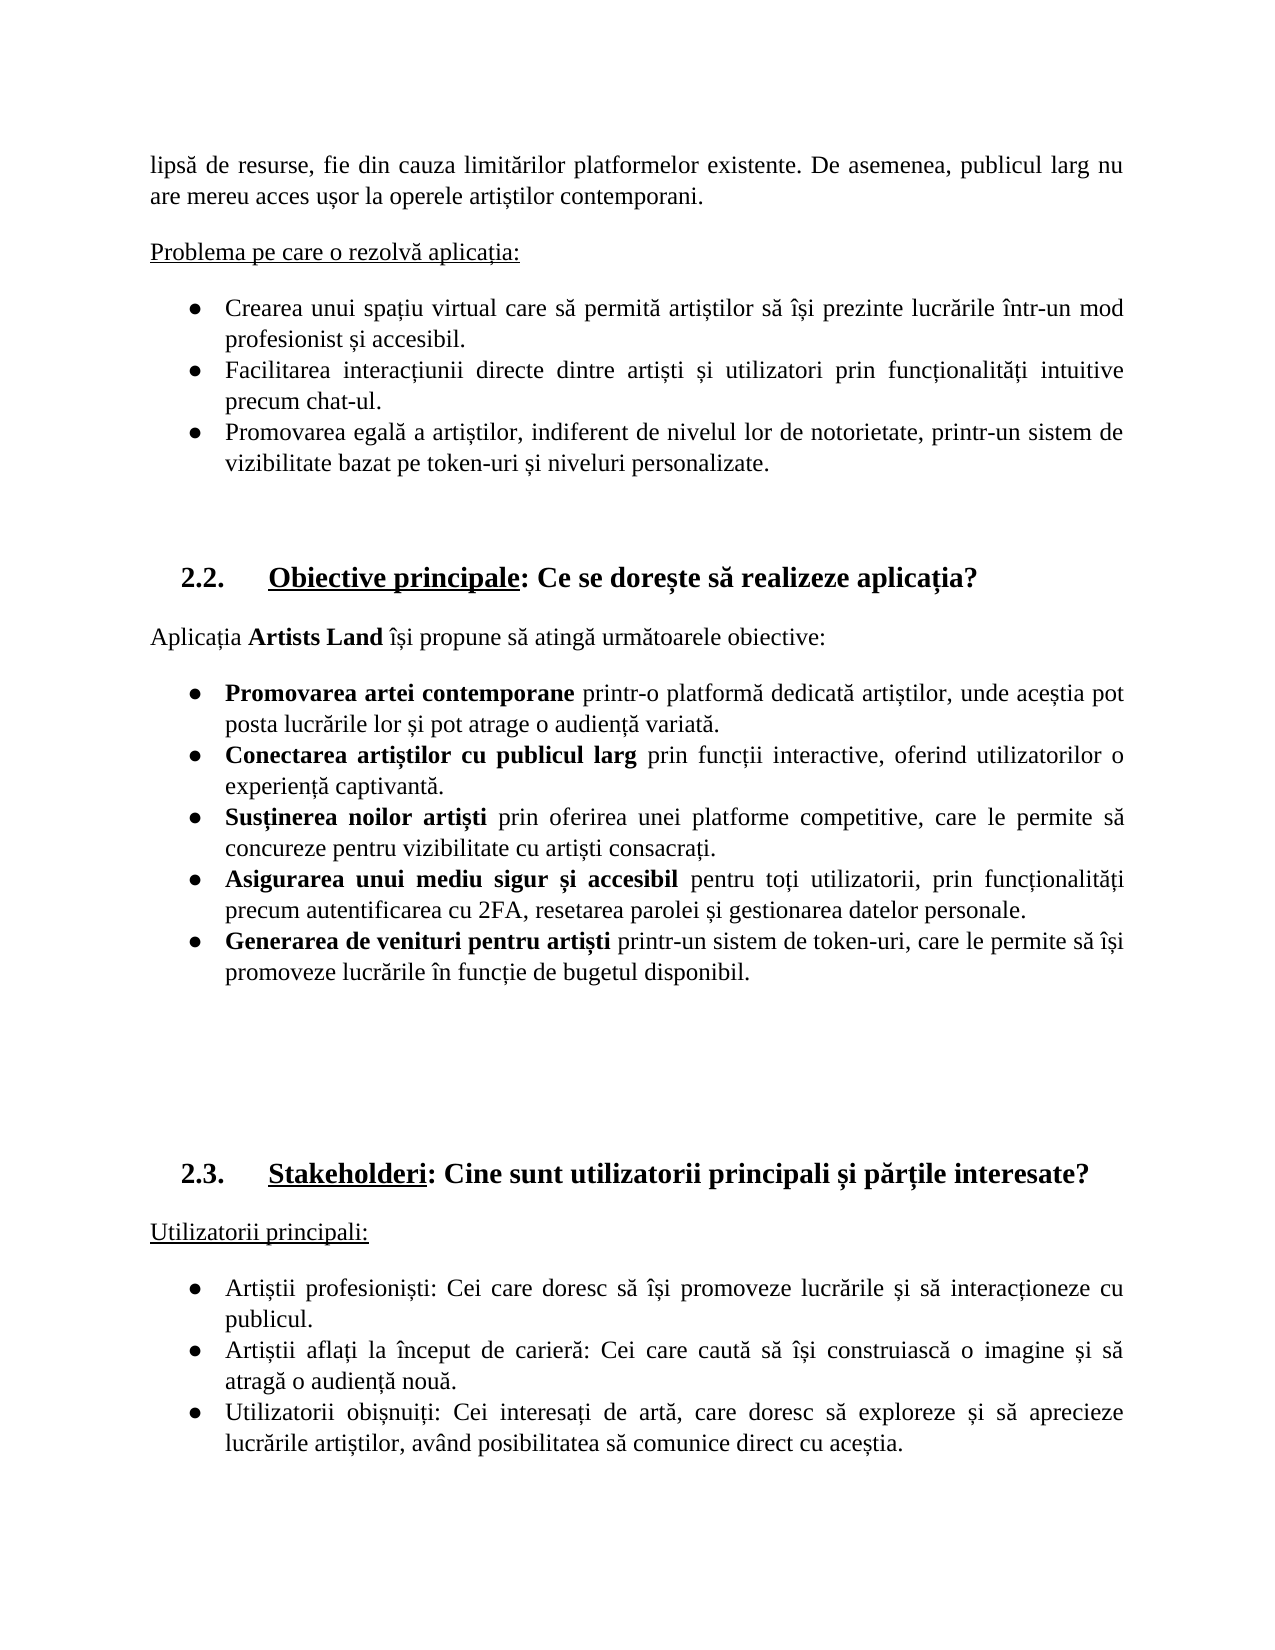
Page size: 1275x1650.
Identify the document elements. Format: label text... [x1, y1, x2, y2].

text Aplicația Artists Land își propune să atingă următoarele obiective: [150, 622, 1125, 650]
list Generarea de venituri pentru artiști printr-un sistem de token-uri, care le permite să își promoveze lucrările în funcție de bugetul disponibil. [187, 926, 1125, 986]
list Asigurarea unui mediu sigur și accesibil pentru toți utilizatorii, prin funcționalități precum autentificarea cu 2FA, resetarea parolei și gestionarea datelor personale. [187, 864, 1125, 924]
list Artiștii profesioniști: Cei care doresc să își promoveze lucrările și să interacționeze cu publicul. [187, 1273, 1125, 1333]
text Problema pe care o rezolvă aplicația: [150, 237, 1125, 266]
list Promovarea egală a artiștilor, indiferent de nivelul lor de notorietate, printr-un sistem de vizibilitate bazat pe token-uri și niveluri personalizate. [187, 417, 1125, 477]
list Promovarea artei contemporane printr-o platformă dedicată artiștilor, unde aceștia pot posta lucrările lor și pot atrage o audiență variată. [187, 678, 1125, 737]
list Utilizatorii obișnuiți: Cei interesați de artă, care doresc să exploreze și să aprecieze lucrările artiștilor, având posibilitatea să comunice direct cu aceștia. [187, 1397, 1125, 1457]
list Facilitarea interacțiunii directe dintre artiști și utilizatori prin funcționalități intuitive precum chat-ul. [187, 355, 1125, 415]
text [150, 150, 1125, 210]
list Artiștii aflați la început de carieră: Cei care caută să își construiască o imagine și să atragă o audiență nouă. [187, 1335, 1125, 1395]
list Obiective principale: Ce se dorește să realizeze aplicația? [224, 560, 1125, 594]
list Susținerea noilor artiști prin oferirea unei platforme competitive, care le permite să concureze pentru vizibilitate cu artiști consacrați. [187, 802, 1125, 862]
list Conectarea artiștilor cu publicul larg prin funcții interactive, oferind utilizatorilor o experiență captivantă. [187, 740, 1125, 799]
text Utilizatorii principali: [150, 1217, 1125, 1246]
list Stakeholderi: Cine sunt utilizatorii principali și părțile interesate? [224, 1156, 1125, 1190]
list Crearea unui spațiu virtual care să permită artiștilor să își prezinte lucrările într-un mod profesionist și accesibil. [187, 293, 1125, 353]
